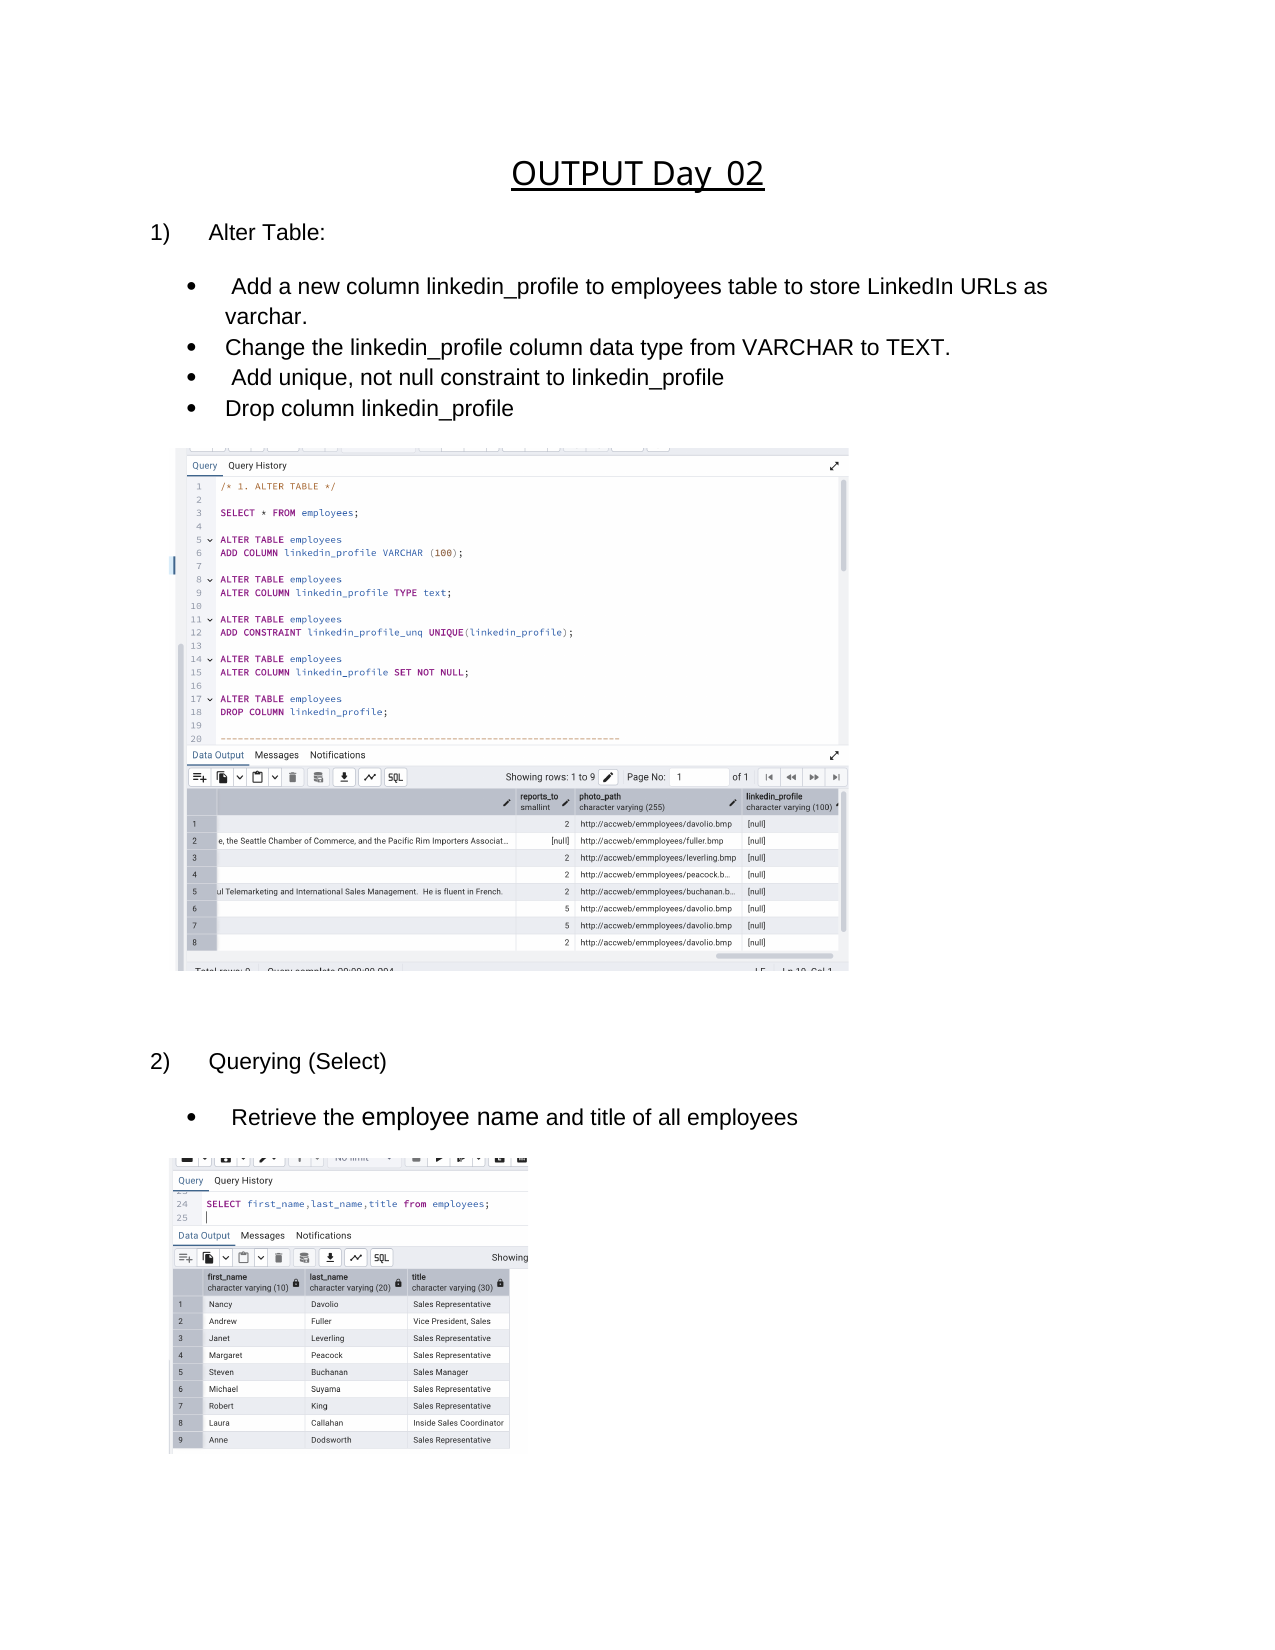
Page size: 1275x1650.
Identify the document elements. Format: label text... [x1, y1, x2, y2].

text 2) Querying (Select) [150, 1048, 1125, 1075]
text OUTPUT Day_02 [150, 150, 1125, 195]
list Drop column linkedin_profile [187, 395, 1125, 421]
list Add unique, not null constraint to linkedin_profile [187, 364, 1125, 391]
list Add a new column linkedin_profile to employees table to store LinkedIn URLs as varchar. [187, 273, 1125, 329]
text 1) Alter Table: [150, 219, 1125, 246]
list Retrieve the employee name and title of all employees [187, 1102, 1125, 1131]
list Change the linkedin_profile column data type from VARCHAR to TEXT. [187, 334, 1125, 360]
